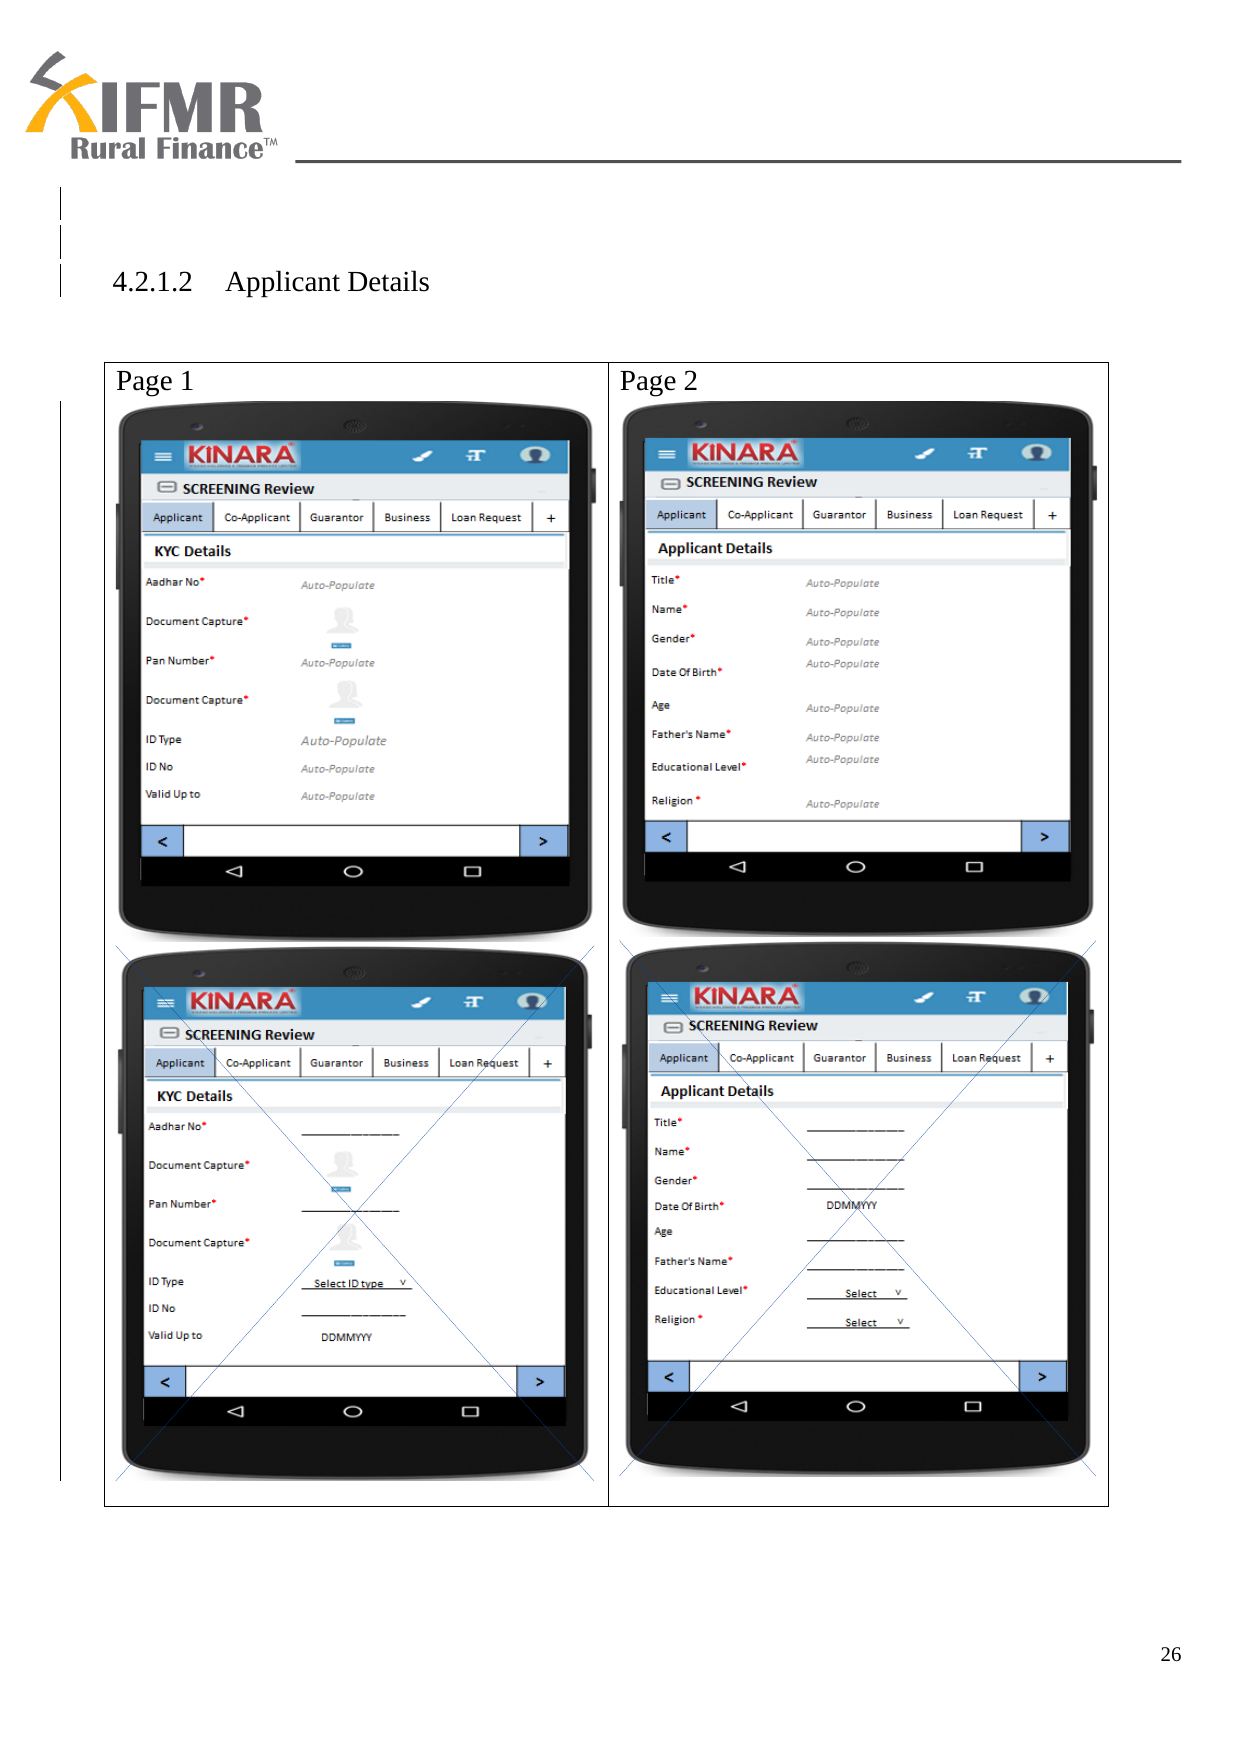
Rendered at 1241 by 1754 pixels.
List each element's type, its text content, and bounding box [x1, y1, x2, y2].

picture [619, 942, 856, 1475]
picture [18, 45, 284, 166]
picture [356, 946, 595, 1480]
table_header Page 2 [609, 363, 1108, 1506]
list Applicant Details [112, 264, 1181, 297]
picture [117, 1215, 593, 1481]
picture [619, 401, 1098, 937]
picture [620, 1210, 1095, 1477]
picture [859, 942, 1096, 1474]
table_header Page 1 [105, 363, 608, 1506]
picture [620, 940, 1095, 1207]
picture [115, 947, 354, 1480]
picture [115, 401, 598, 942]
picture [117, 945, 593, 1212]
